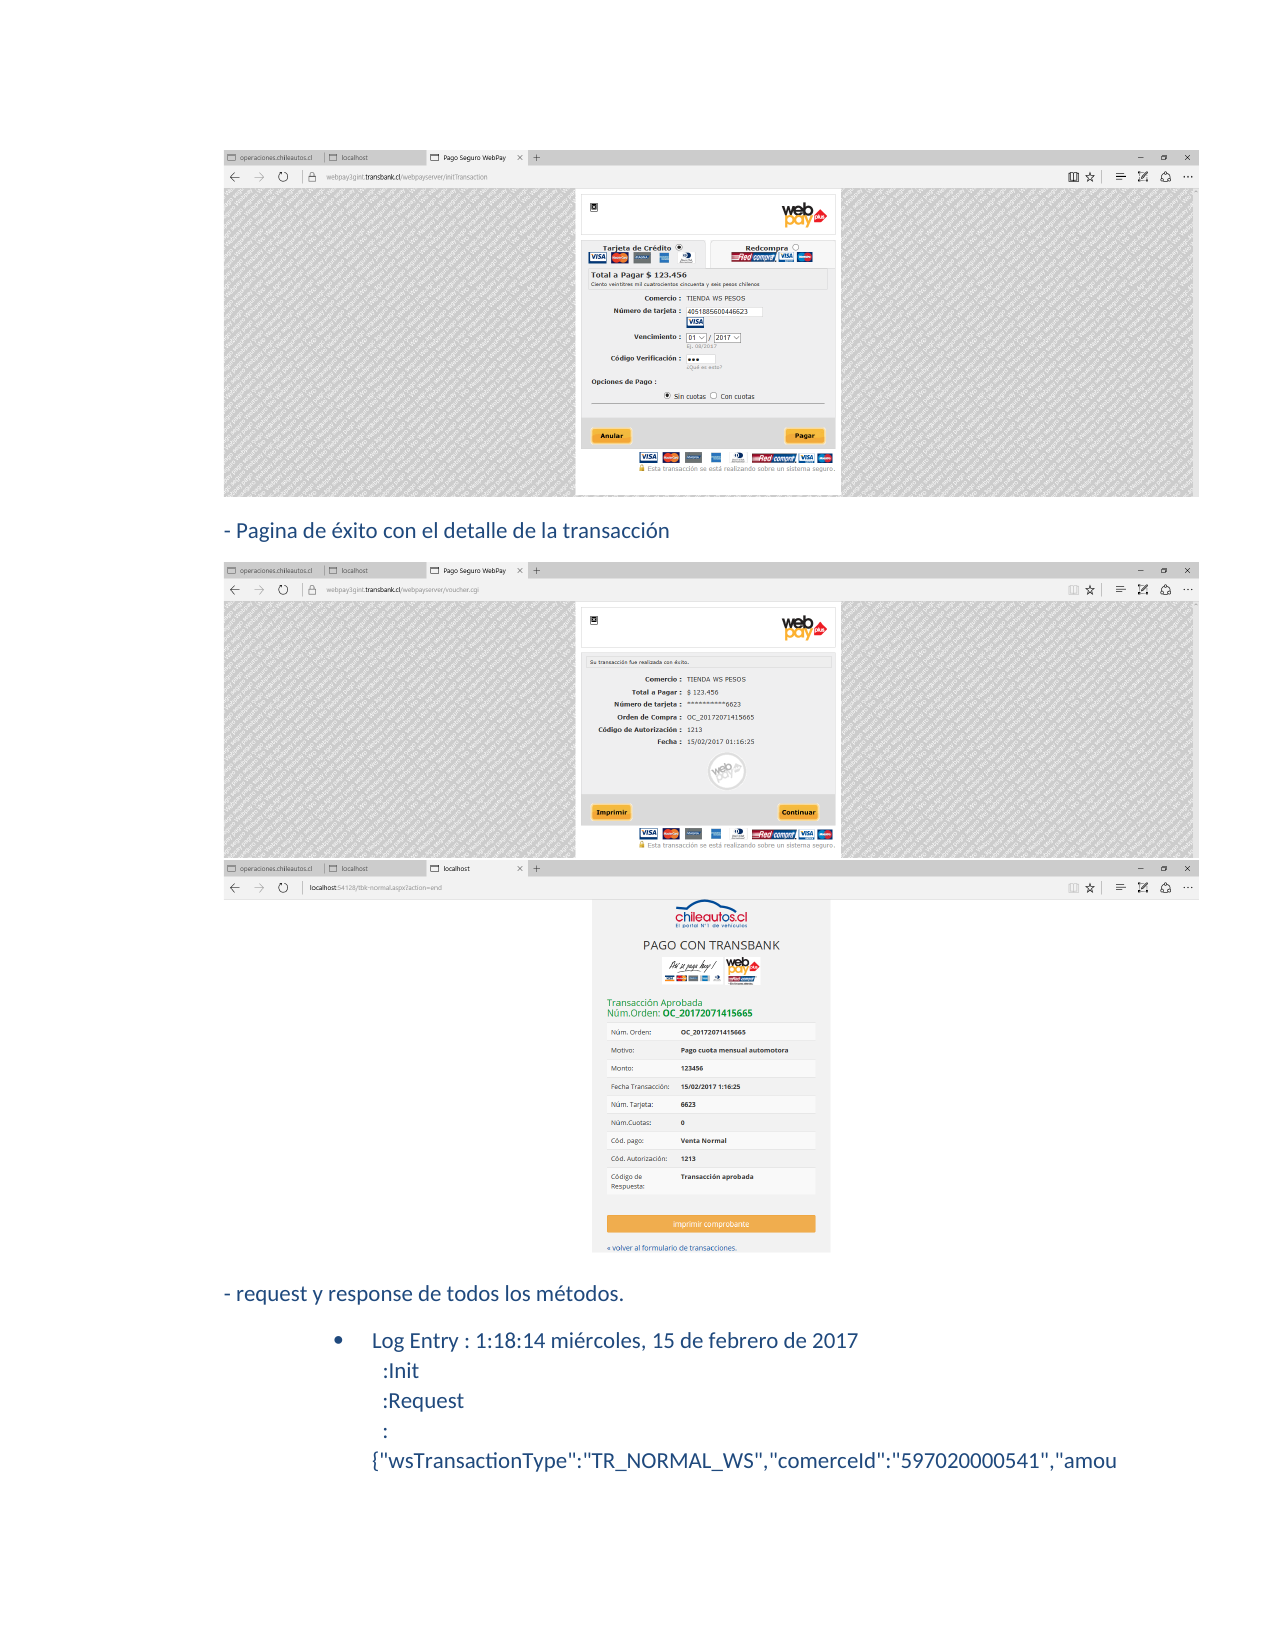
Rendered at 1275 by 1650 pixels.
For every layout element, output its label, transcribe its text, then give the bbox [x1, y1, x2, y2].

list Log Entry : 1:18:14 miércoles, 15 de febrero de 2017 [334, 1326, 1125, 1354]
picture [223, 562, 1199, 858]
text - Pagina de éxito con el detalle de la transacción [224, 516, 1125, 544]
picture [223, 860, 1199, 1261]
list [372, 1416, 1125, 1475]
list :Request [372, 1386, 1125, 1414]
list :Init [372, 1356, 1125, 1384]
text - request y response de todos los métodos. [224, 1279, 1125, 1307]
picture [223, 150, 1199, 497]
